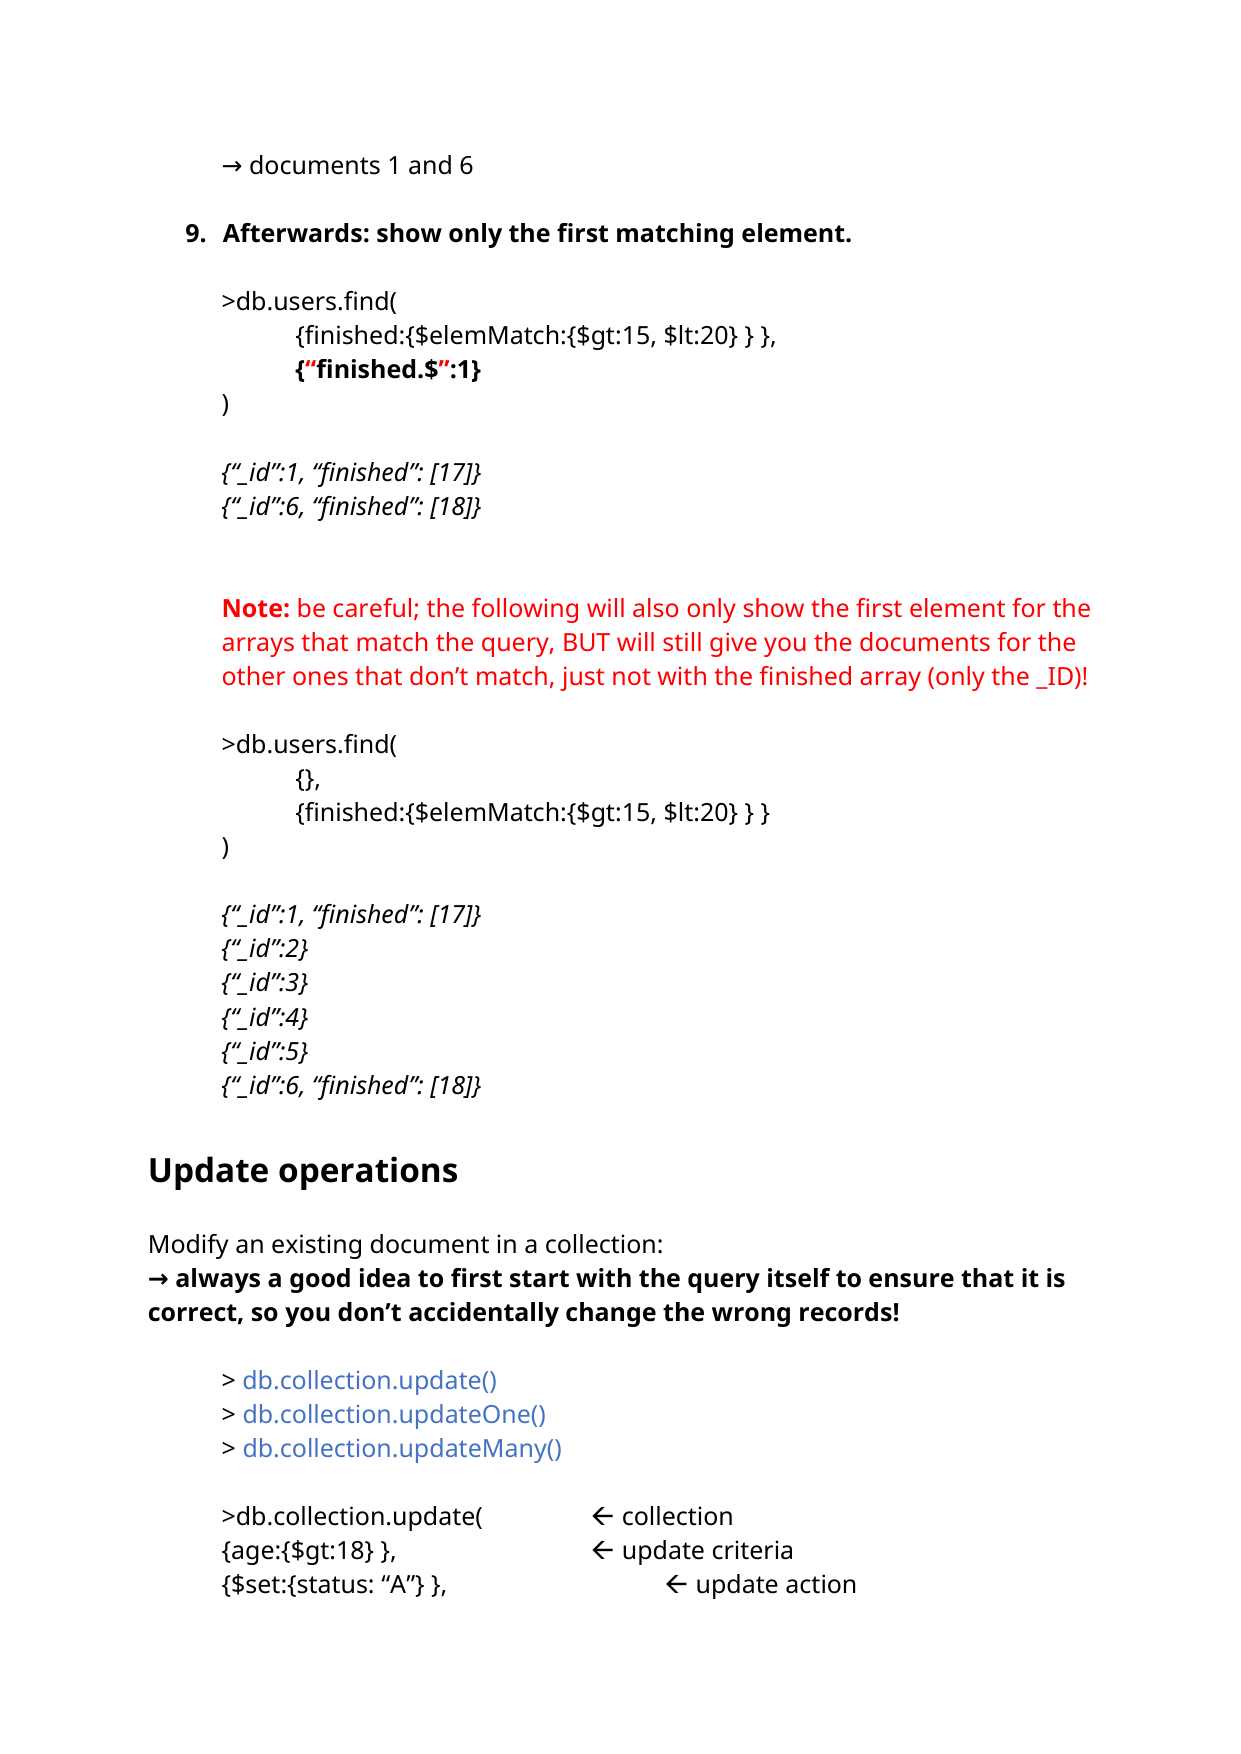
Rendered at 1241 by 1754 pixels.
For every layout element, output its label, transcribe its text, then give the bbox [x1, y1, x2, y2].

text {$set:{status: “A”} }, update action [148, 1567, 1093, 1601]
text ) [221, 386, 1093, 420]
text {“_id”:4} [221, 999, 1093, 1033]
text ) [221, 829, 1093, 863]
text {finished:{$elemMatch:{$gt:15, $lt:20} } }, [221, 318, 1093, 352]
text {“finished.$”:1} [221, 352, 1093, 386]
text {“_id”:6, “finished”: [18]} [221, 488, 1093, 522]
text >db.users.find( [221, 284, 1093, 318]
text {}, [221, 761, 1093, 795]
text {“_id”:5} [221, 1033, 1093, 1067]
text {“_id”:2} [221, 931, 1093, 965]
text {“_id”:1, “finished”: [17]} [221, 454, 1093, 488]
text {“_id”:3} [221, 965, 1093, 999]
text {finished:{$elemMatch:{$gt:15, $lt:20} } } [221, 795, 1093, 829]
text Modify an existing document in a collection: [148, 1226, 1093, 1260]
text {“_id”:1, “finished”: [17]} [221, 897, 1093, 931]
text {age:{$gt:18} }, update criteria [148, 1533, 1093, 1567]
text → documents 1 and 6 [221, 148, 1093, 182]
text {“_id”:6, “finished”: [18]} [221, 1067, 1093, 1101]
list Afterwards: show only the first matching element. [185, 216, 1093, 250]
text >db.users.find( [221, 727, 1093, 761]
text Update operations [148, 1147, 1093, 1192]
text >db.collection.update( collection [148, 1499, 1093, 1533]
text > db.collection.updateOne() > db.collection.updateMany() [221, 1397, 1093, 1465]
text → always a good idea to first start with the query itself to ensure that it is correct, so you don’t accidentally change the wrong records! [148, 1260, 1093, 1328]
text > db.collection.update() [148, 1362, 1093, 1397]
text Note: be careful; the following will also only show the first element for the arrays that match the query, BUT will still give you the documents for the other ones that don’t match, just not with the finished array (only the _ID)! [221, 590, 1093, 693]
